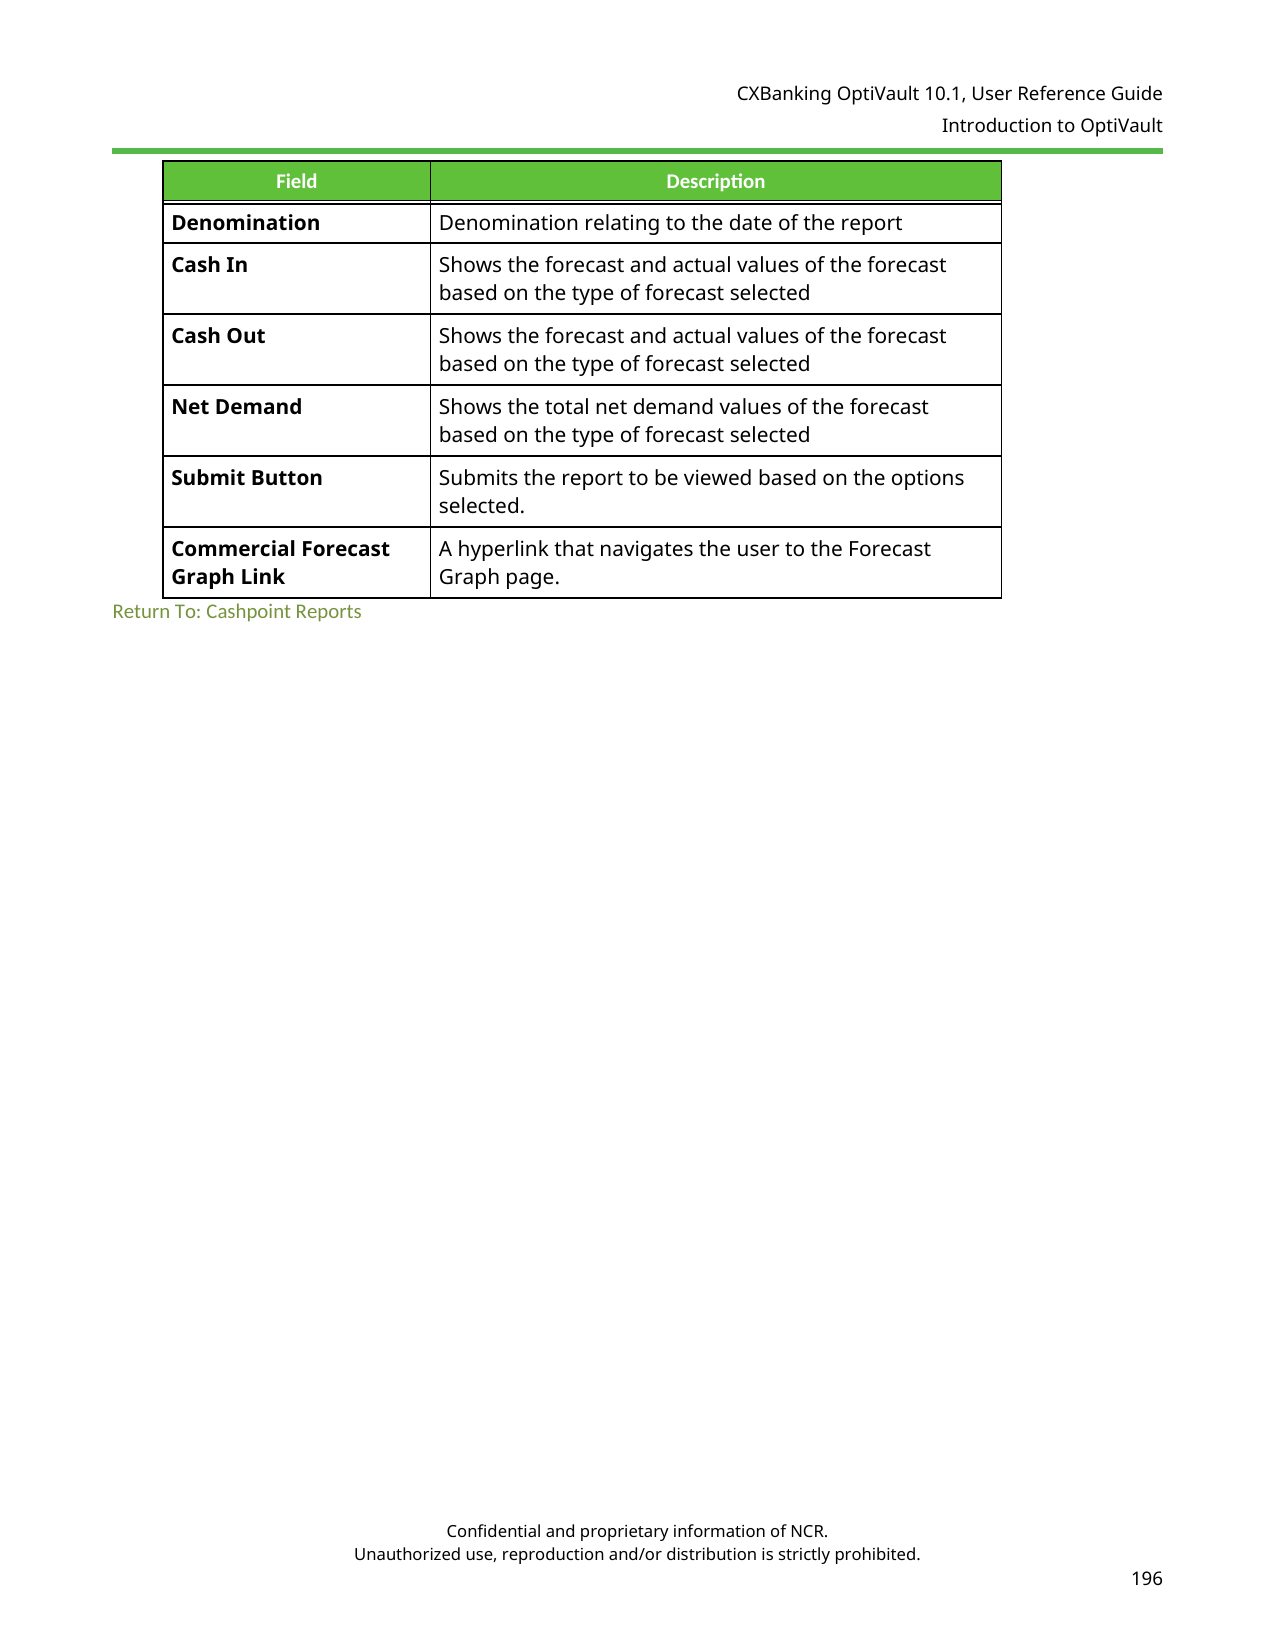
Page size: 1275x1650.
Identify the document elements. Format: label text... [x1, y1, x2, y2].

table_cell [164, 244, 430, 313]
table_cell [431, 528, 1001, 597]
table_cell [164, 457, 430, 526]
text Return To: Cashpoint Reports [112, 598, 1163, 624]
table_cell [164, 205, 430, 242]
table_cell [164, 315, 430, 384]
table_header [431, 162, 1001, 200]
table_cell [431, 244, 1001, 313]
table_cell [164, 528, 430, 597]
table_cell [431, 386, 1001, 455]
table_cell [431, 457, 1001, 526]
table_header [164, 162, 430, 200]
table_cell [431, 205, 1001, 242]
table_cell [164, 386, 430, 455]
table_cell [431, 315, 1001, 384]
